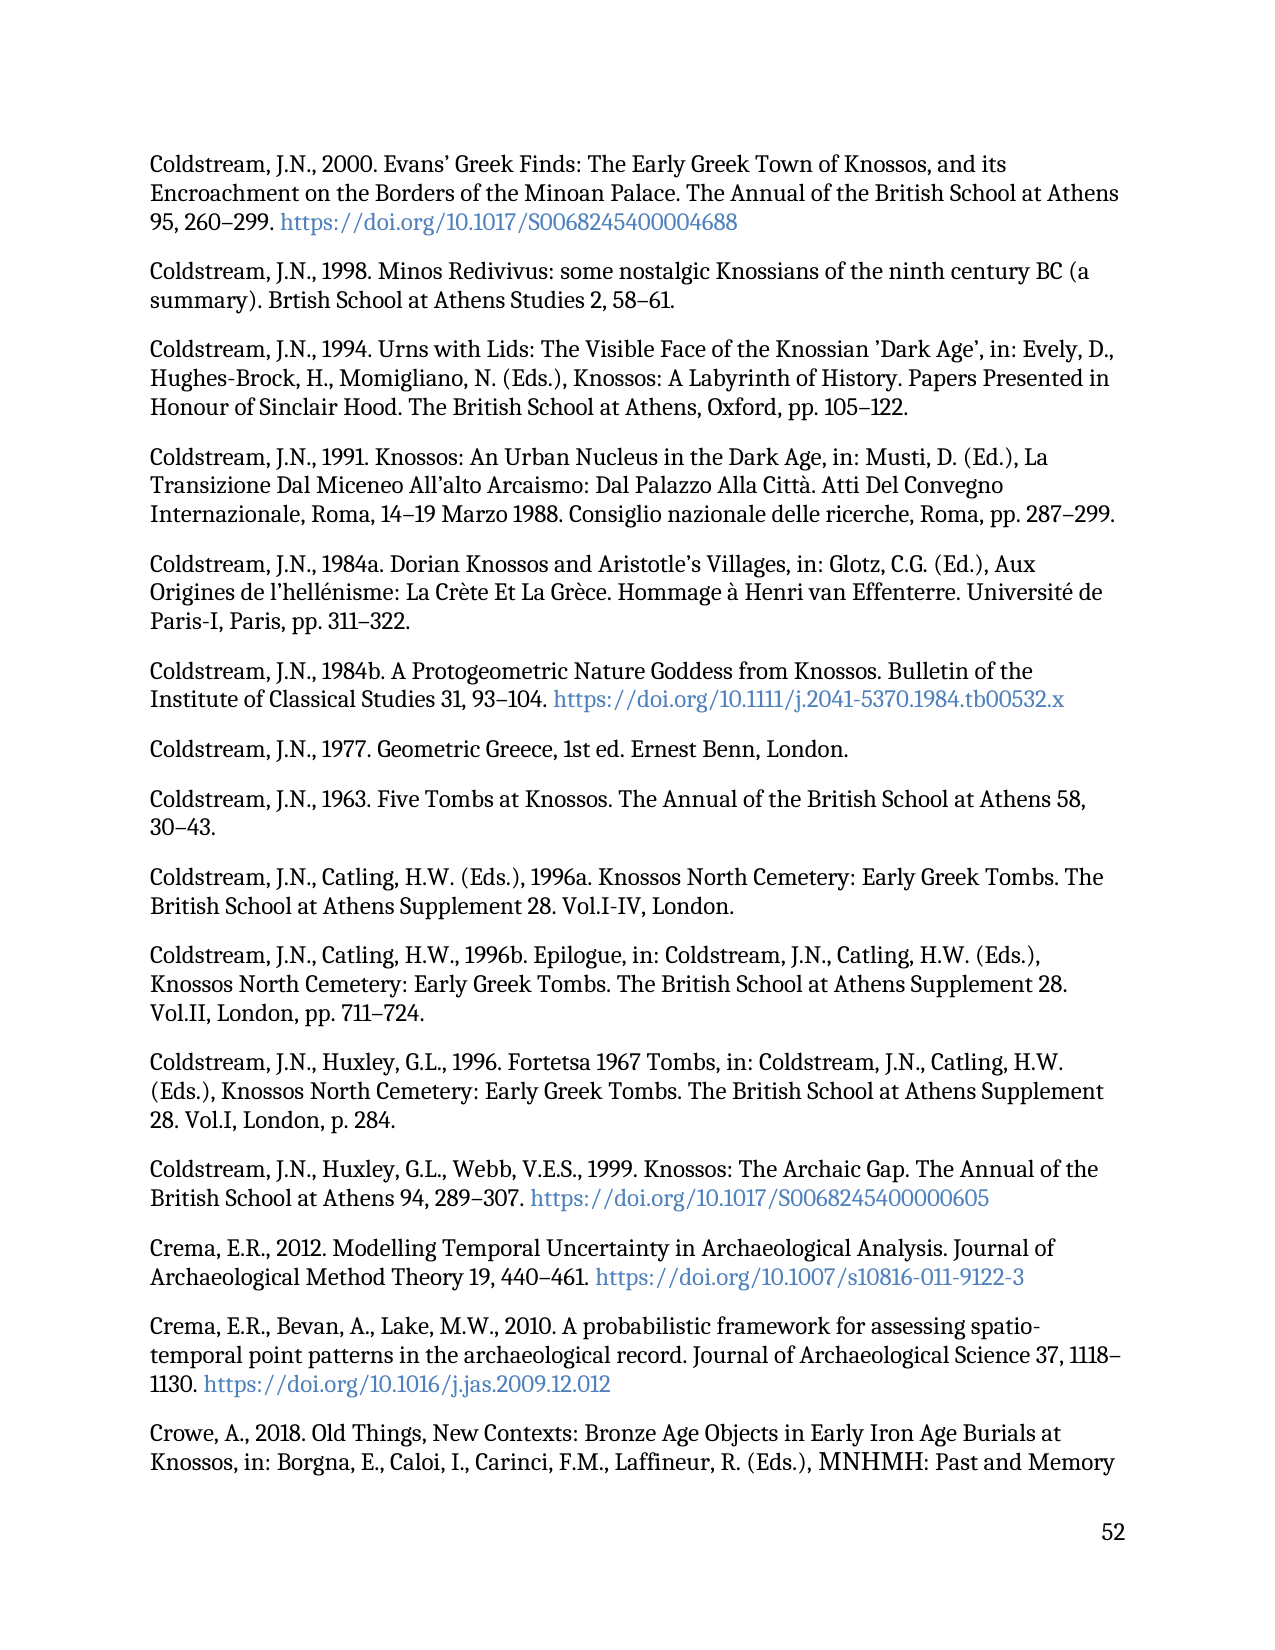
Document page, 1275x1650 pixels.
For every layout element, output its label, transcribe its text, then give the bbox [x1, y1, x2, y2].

text Crema, E.R., Bevan, A., Lake, M.W., 2010. A probabilistic framework for assessing spatio-temporal point patterns in the archaeological record. Journal of Archaeological Science 37, 1118–1130. https://doi.org/10.1016/j.jas.2009.12.012 [150, 1312, 1125, 1398]
text Coldstream, J.N., 1998. Minos Redivivus: some nostalgic Knossians of the ninth century BC (a summary). Brtish School at Athens Studies 2, 58–61. [150, 257, 1125, 314]
text Coldstream, J.N., Catling, H.W., 1996b. Epilogue, in: Coldstream, J.N., Catling, H.W. (Eds.), Knossos North Cemetery: Early Greek Tombs. The British School at Athens Supplement 28. Vol.II, London, pp. 711–724. [150, 941, 1125, 1027]
text Coldstream, J.N., Huxley, G.L., Webb, V.E.S., 1999. Knossos: The Archaic Gap. The Annual of the British School at Athens 94, 289–307. https://doi.org/10.1017/S0068245400000605 [150, 1155, 1125, 1213]
text Coldstream, J.N., 1977. Geometric Greece, 1st ed. Ernest Benn, London. [150, 735, 1125, 764]
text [150, 1419, 1125, 1477]
text Crema, E.R., 2012. Modelling Temporal Uncertainty in Archaeological Analysis. Journal of Archaeological Method Theory 19, 440–461. https://doi.org/10.1007/s10816-011-9122-3 [150, 1234, 1125, 1291]
text Coldstream, J.N., 2000. Evans’ Greek Finds: The Early Greek Town of Knossos, and its Encroachment on the Borders of the Minoan Palace. The Annual of the British School at Athens 95, 260–299. https://doi.org/10.1017/S0068245400004688 [150, 150, 1125, 236]
text Coldstream, J.N., Huxley, G.L., 1996. Fortetsa 1967 Tombs, in: Coldstream, J.N., Catling, H.W. (Eds.), Knossos North Cemetery: Early Greek Tombs. The British School at Athens Supplement 28. Vol.I, London, p. 284. [150, 1048, 1125, 1134]
text Coldstream, J.N., 1984b. A Protogeometric Nature Goddess from Knossos. Bulletin of the Institute of Classical Studies 31, 93–104. https://doi.org/10.1111/j.2041-5370.1984.tb00532.x [150, 657, 1125, 714]
text Coldstream, J.N., Catling, H.W. (Eds.), 1996a. Knossos North Cemetery: Early Greek Tombs. The British School at Athens Supplement 28. Vol.I-IV, London. [150, 863, 1125, 920]
text Coldstream, J.N., 1984a. Dorian Knossos and Aristotle’s Villages, in: Glotz, C.G. (Ed.), Aux Origines de l’hellénisme: La Crète Et La Grèce. Hommage à Henri van Effenterre. Université de Paris-I, Paris, pp. 311–322. [150, 549, 1125, 636]
text Coldstream, J.N., 1994. Urns with Lids: The Visible Face of the Knossian ’Dark Age’, in: Evely, D., Hughes-Brock, H., Momigliano, N. (Eds.), Knossos: A Labyrinth of History. Papers Presented in Honour of Sinclair Hood. The British School at Athens, Oxford, pp. 105–122. [150, 335, 1125, 422]
text Coldstream, J.N., 1991. Knossos: An Urban Nucleus in the Dark Age, in: Musti, D. (Ed.), La Transizione Dal Miceneo All’alto Arcaismo: Dal Palazzo Alla Città. Atti Del Convegno Internazionale, Roma, 14–19 Marzo 1988. Consiglio nazionale delle ricerche, Roma, pp. 287–299. [150, 442, 1125, 529]
text Coldstream, J.N., 1963. Five Tombs at Knossos. The Annual of the British School at Athens 58, 30–43. [150, 784, 1125, 842]
